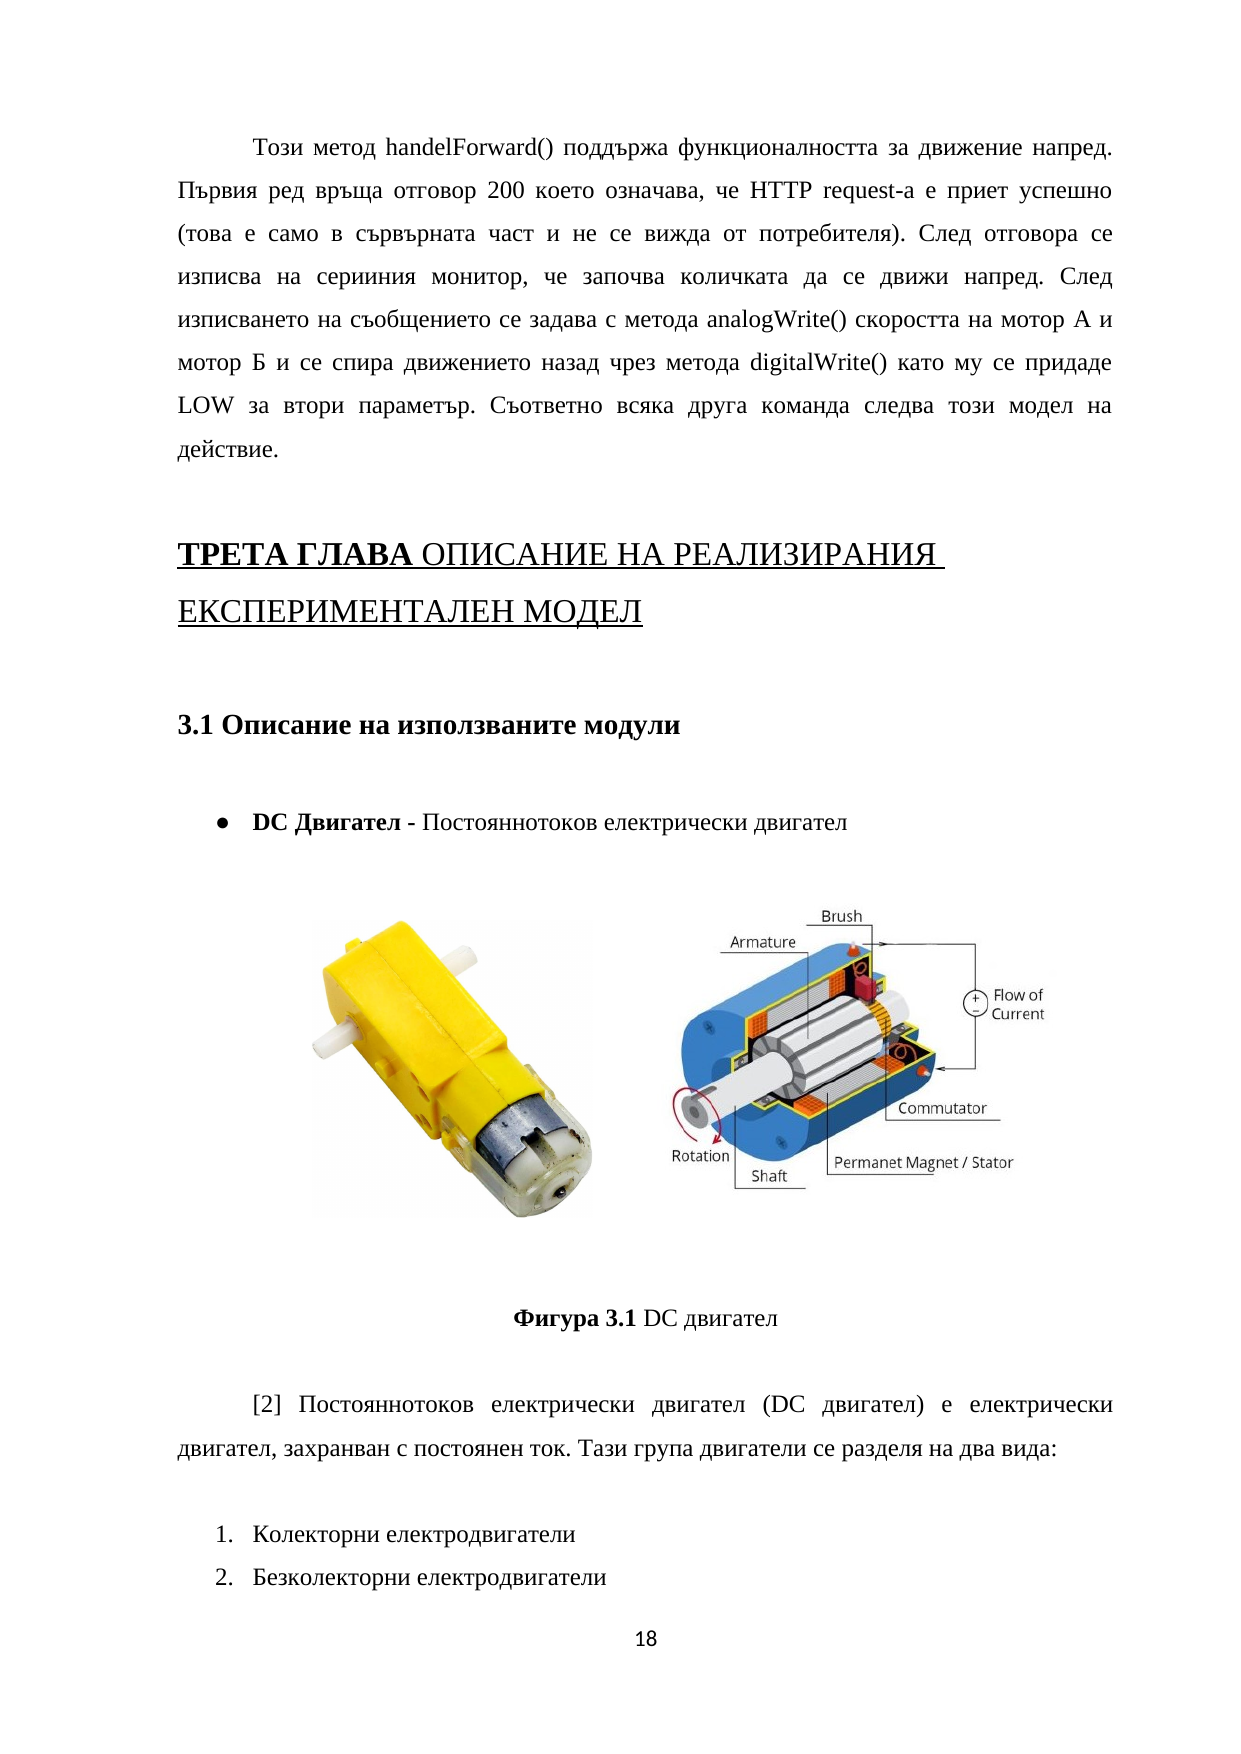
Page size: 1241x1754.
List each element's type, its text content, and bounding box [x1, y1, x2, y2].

picture [642, 896, 1070, 1207]
text Фигура 3.1 DC двигател [177, 1303, 1114, 1332]
list Безколекторни електродвигатели [215, 1562, 1114, 1591]
text ТРЕТА ГЛАВА ОПИСАНИЕ НА РЕАЛИЗИРАНИЯ ЕКСПЕРИМЕНТАЛЕН МОДЕЛ [177, 534, 1114, 630]
subtitle 3.1 Описание на използваните модули [177, 707, 1114, 740]
list Колекторни електродвигатели [215, 1519, 1114, 1548]
list DC Двигател - Постояннотоков електрически двигател [215, 807, 1114, 836]
text [2] Постояннотоков електрически двигател (DC двигател) е електрически двигател, захранван с постоянен ток. Тази група двигатели се разделя на два вида: [177, 1389, 1114, 1461]
text Този метод handelForward() поддържа функционалността за движение напред. Първия ред връща отговор 200 което означава, че HTTP request-а е приет успешно (това е само в сървърната част и не се вижда от потребителя). След отговора се изписва на серииния монитор, че започва количката да се движи напред. След изписването на съобщението се задава с метода analogWrite() скоростта на мотор А и мотор Б и се спира движението назад чрез метода digitalWrite() като му се придаде LOW за втори параметър. Съответно всяка друга команда следва този модел на действие. [177, 132, 1114, 462]
picture [311, 920, 593, 1218]
